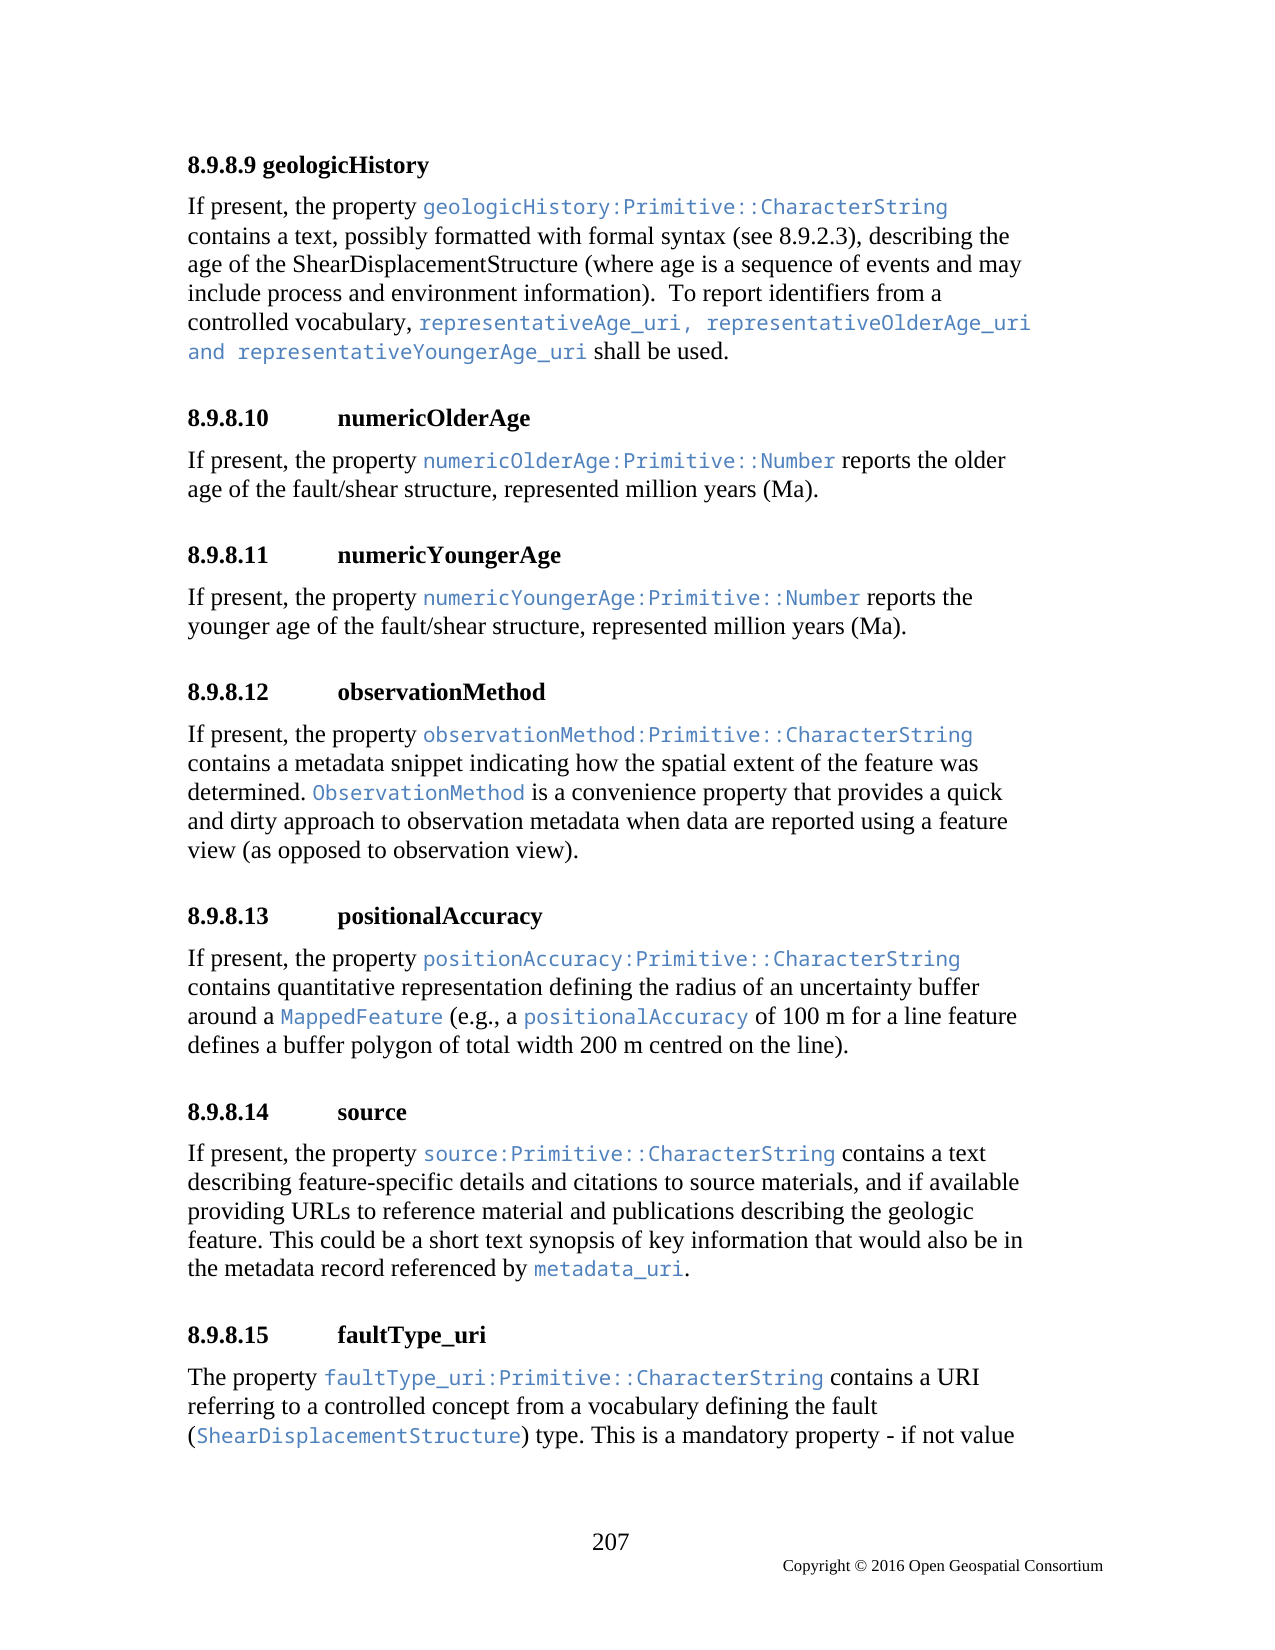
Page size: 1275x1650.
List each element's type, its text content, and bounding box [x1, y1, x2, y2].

text If present, the property source:Primitive::CharacterString contains a text describing feature-specific details and citations to source materials, and if available providing URLs to reference material and publications describing the geologic feature. This could be a short text synopsis of key information that would also be in the metadata record referenced by metadata_uri. [187, 1138, 1034, 1283]
text If present, the property geologicHistory:Primitive::CharacterString contains a text, possibly formatted with formal syntax (see 8.9.2.3), describing the age of the ShearDisplacementStructure (where age is a sequence of events and may include process and environment information). To report identifiers from a controlled vocabulary, representativeAge_uri, representativeOlderAge_uri and representativeYoungerAge_uri shall be used. [187, 191, 1034, 366]
subtitle geologicHistory [187, 150, 1034, 179]
text If present, the property numericOlderAge:Primitive::Number reports the older age of the fault/shear structure, represented million years (Ma). [187, 445, 1034, 503]
subtitle positionalAccuracy [187, 901, 1034, 930]
text If present, the property numericYoungerAge:Primitive::Number reports the younger age of the fault/shear structure, represented million years (Ma). [187, 582, 1034, 640]
subtitle numericYoungerAge [187, 540, 1034, 569]
subtitle observationMethod [187, 677, 1034, 706]
text If present, the property observationMethod:Primitive::CharacterString contains a metadata snippet indicating how the spatial extent of the feature was determined. ObservationMethod is a convenience property that provides a quick and dirty approach to observation metadata when data are reported using a feature view (as opposed to observation view). [187, 719, 1034, 864]
subtitle source [187, 1097, 1034, 1125]
subtitle numericOlderAge [187, 403, 1034, 432]
text If present, the property positionAccuracy:Primitive::CharacterString contains quantitative representation defining the radius of an uncertainty buffer around a MappedFeature (e.g., a positionalAccuracy of 100 m for a line feature defines a buffer polygon of total width 200 m centred on the line). [187, 943, 1034, 1059]
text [187, 1362, 1034, 1449]
subtitle faultType_uri [187, 1321, 1034, 1349]
